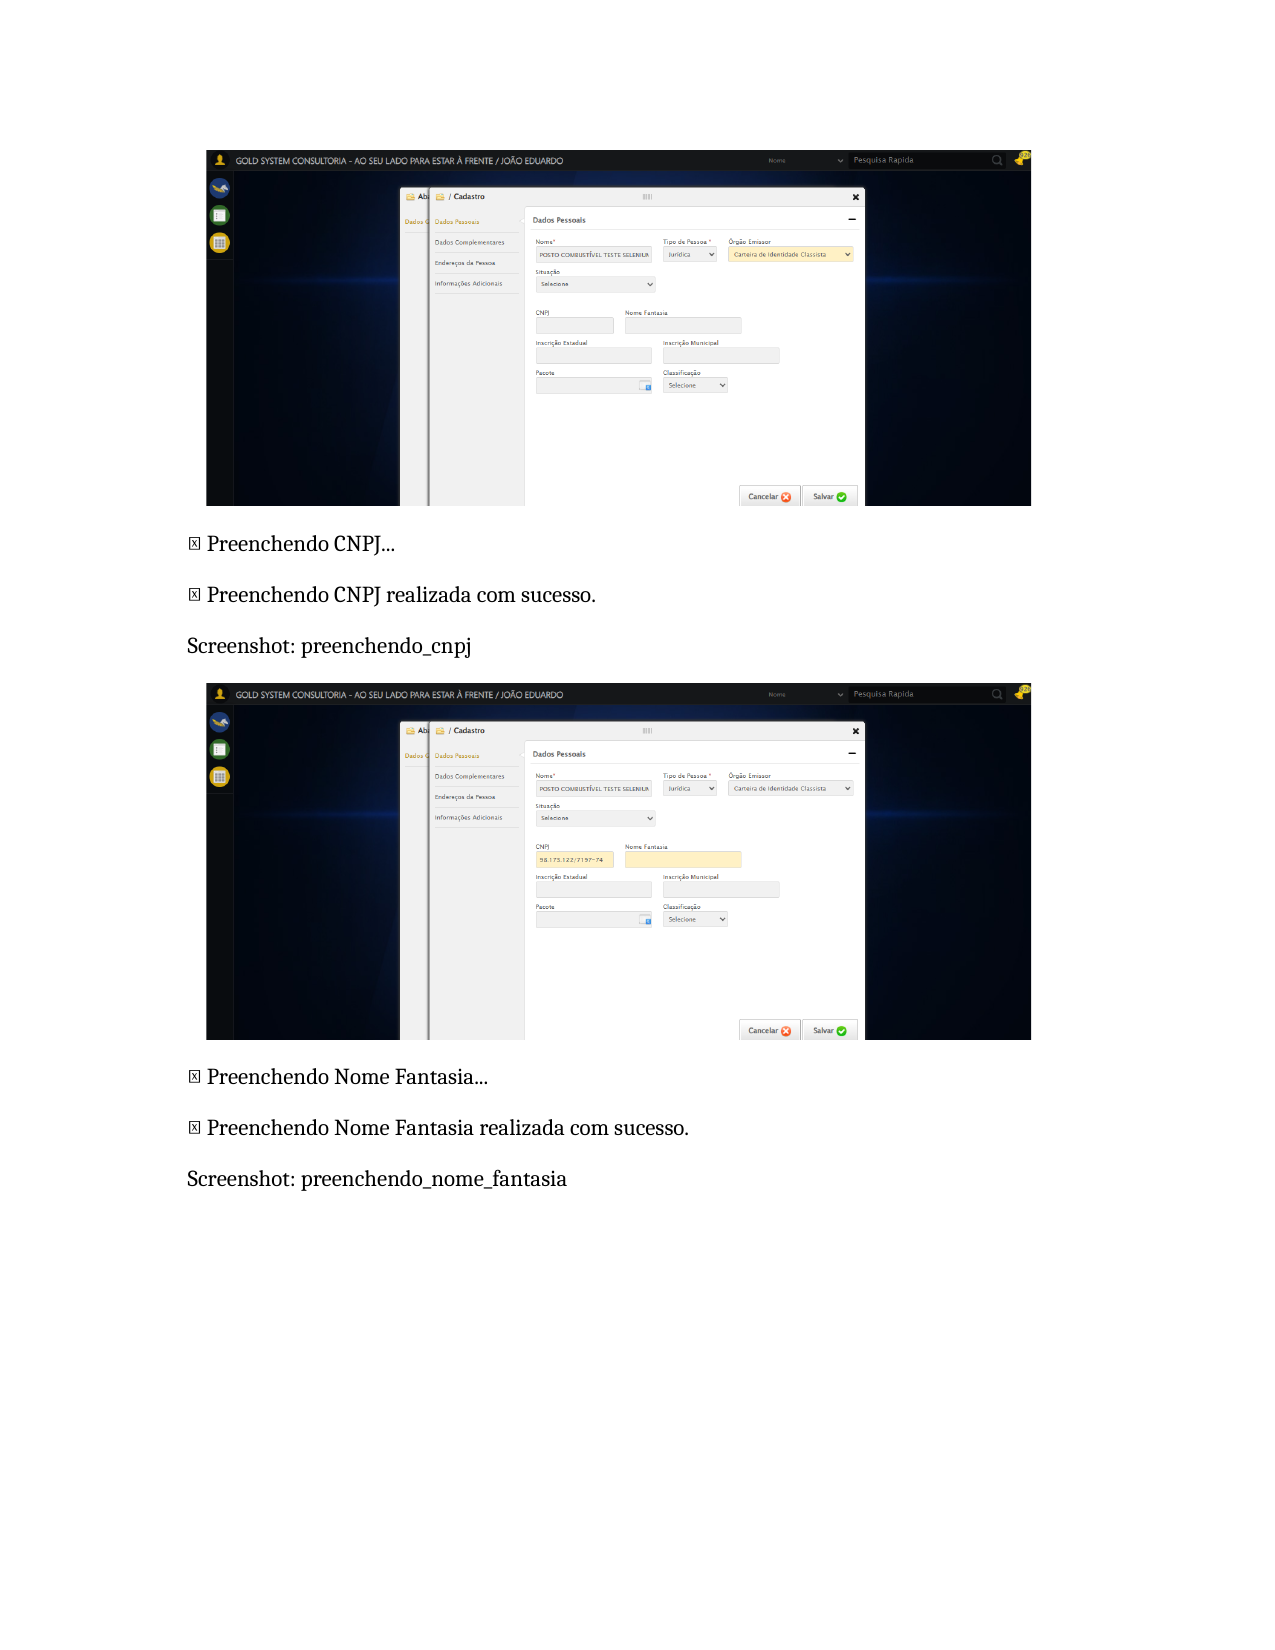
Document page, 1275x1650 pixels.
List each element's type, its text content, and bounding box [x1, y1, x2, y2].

text 🔄 Preenchendo CNPJ... [187, 530, 1087, 557]
text Screenshot: preenchendo_nome_fantasia [187, 1166, 1087, 1192]
text ✅ Preenchendo Nome Fantasia realizada com sucesso. [187, 1115, 1087, 1141]
picture [206, 683, 1032, 1040]
text 🔄 Preenchendo Nome Fantasia... [187, 1064, 1087, 1090]
text ✅ Preenchendo CNPJ realizada com sucesso. [187, 581, 1087, 608]
text Screenshot: preenchendo_cnpj [187, 632, 1087, 659]
picture [206, 150, 1032, 506]
